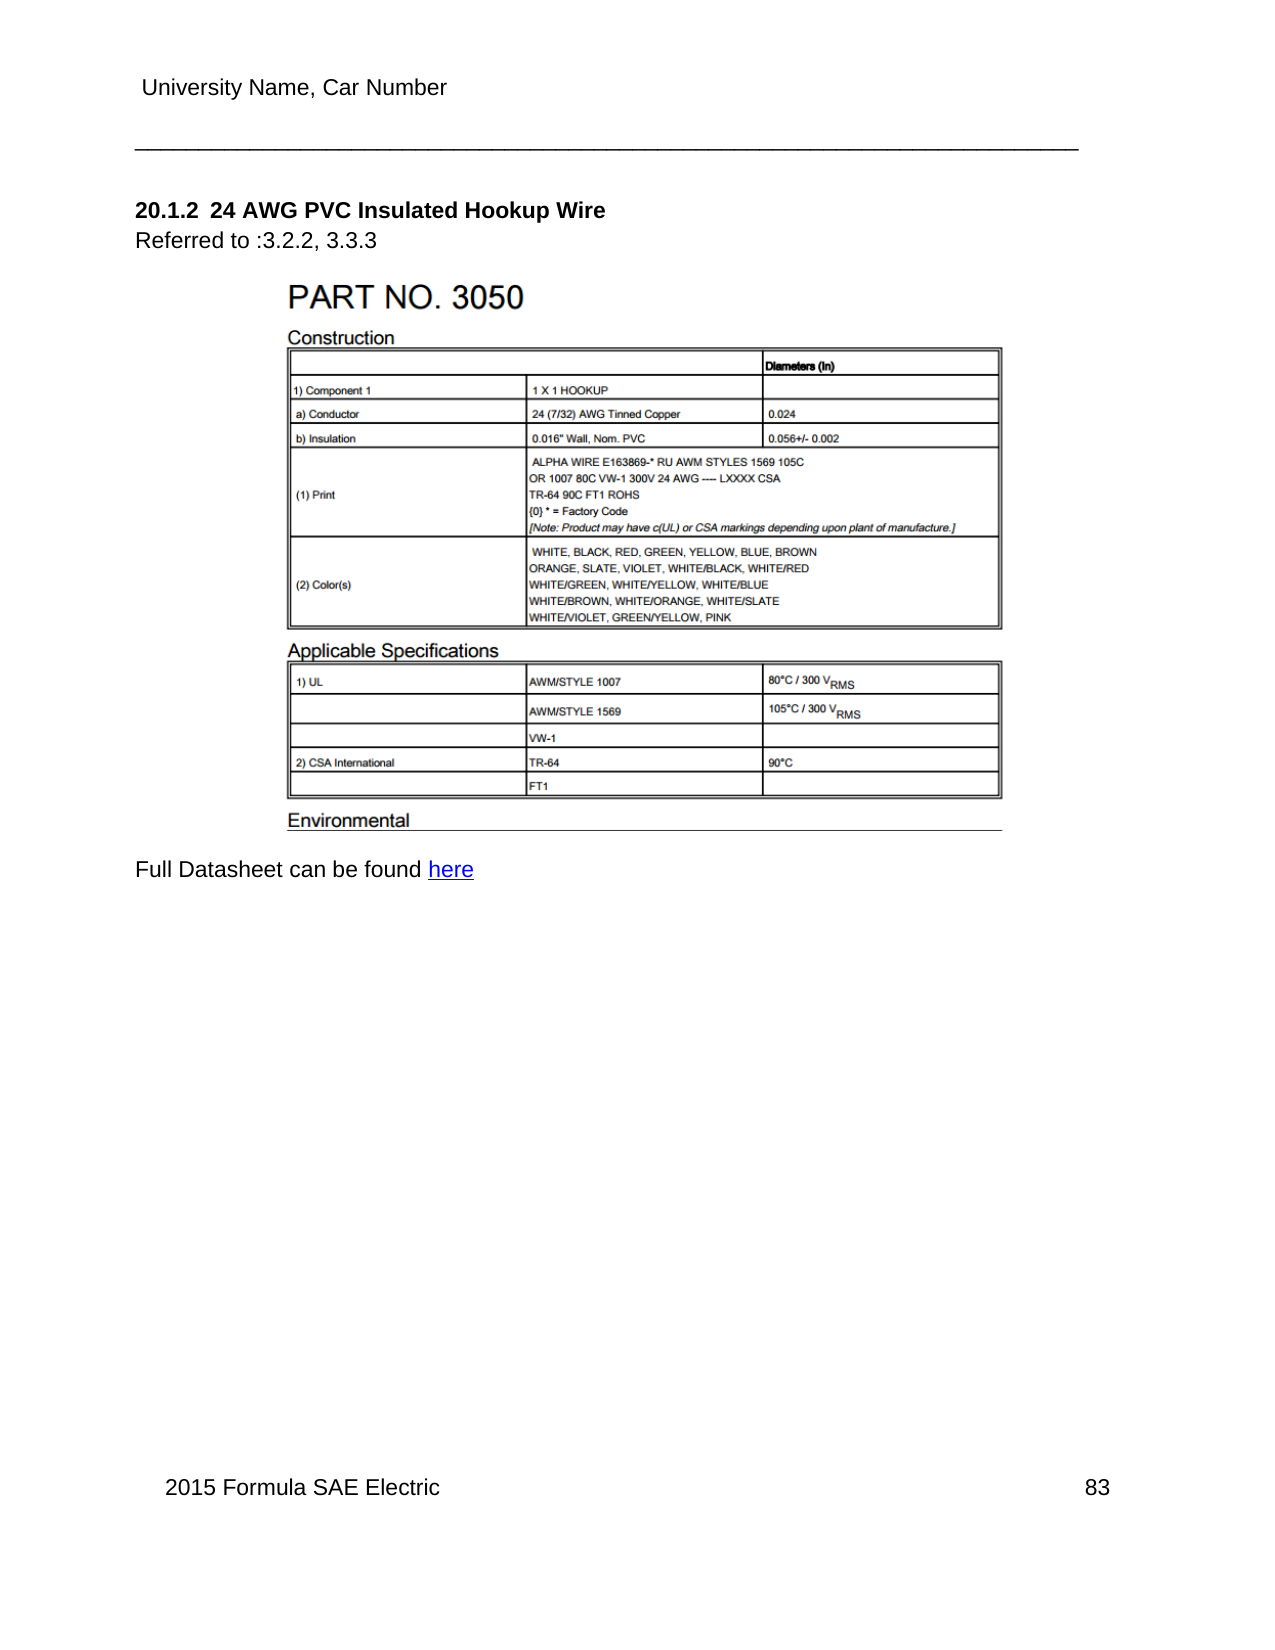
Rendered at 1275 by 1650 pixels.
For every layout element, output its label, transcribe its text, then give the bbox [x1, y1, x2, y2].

subtitle 24 AWG PVC Insulated Hookup Wire [135, 197, 1140, 223]
picture [254, 277, 1021, 831]
text Referred to :2.2.2, 2.3.3 [135, 227, 1140, 253]
text Full Datasheet can be found here [135, 856, 1140, 882]
